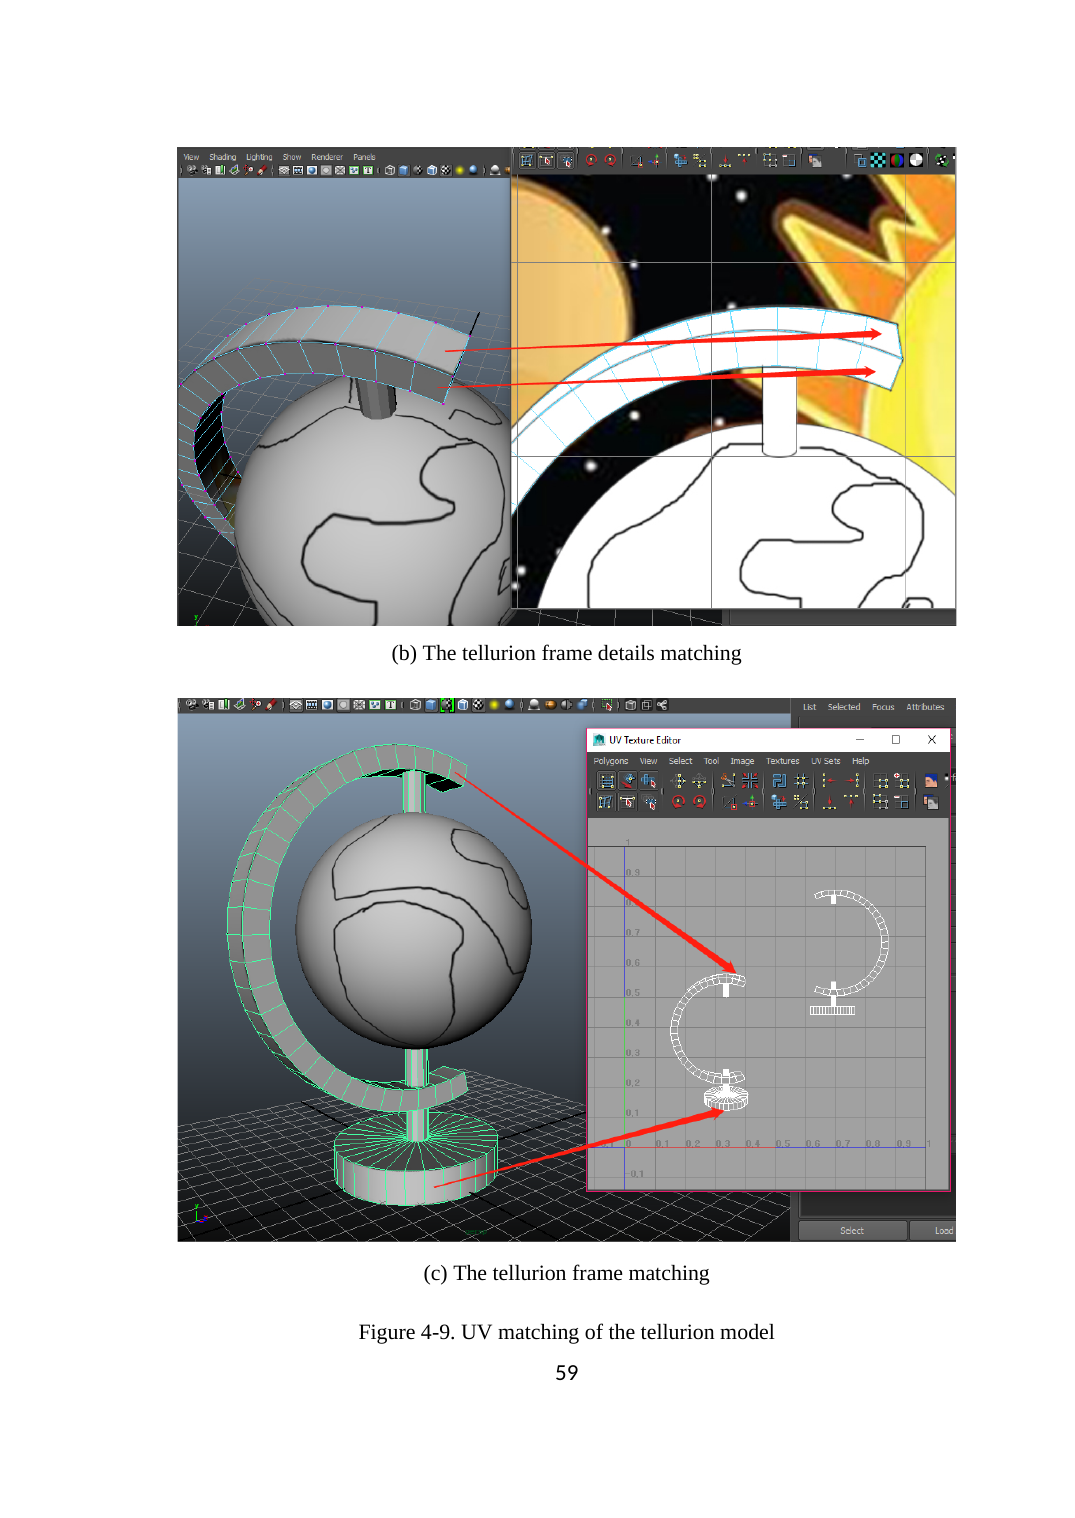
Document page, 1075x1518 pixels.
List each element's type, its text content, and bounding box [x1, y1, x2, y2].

picture [177, 147, 957, 626]
text (c) The tellurion frame matching [177, 1260, 956, 1285]
picture [177, 698, 956, 1242]
text (b) The tellurion frame details matching [177, 640, 956, 665]
text Figure 4-9. UV matching of the tellurion model [177, 1319, 956, 1344]
